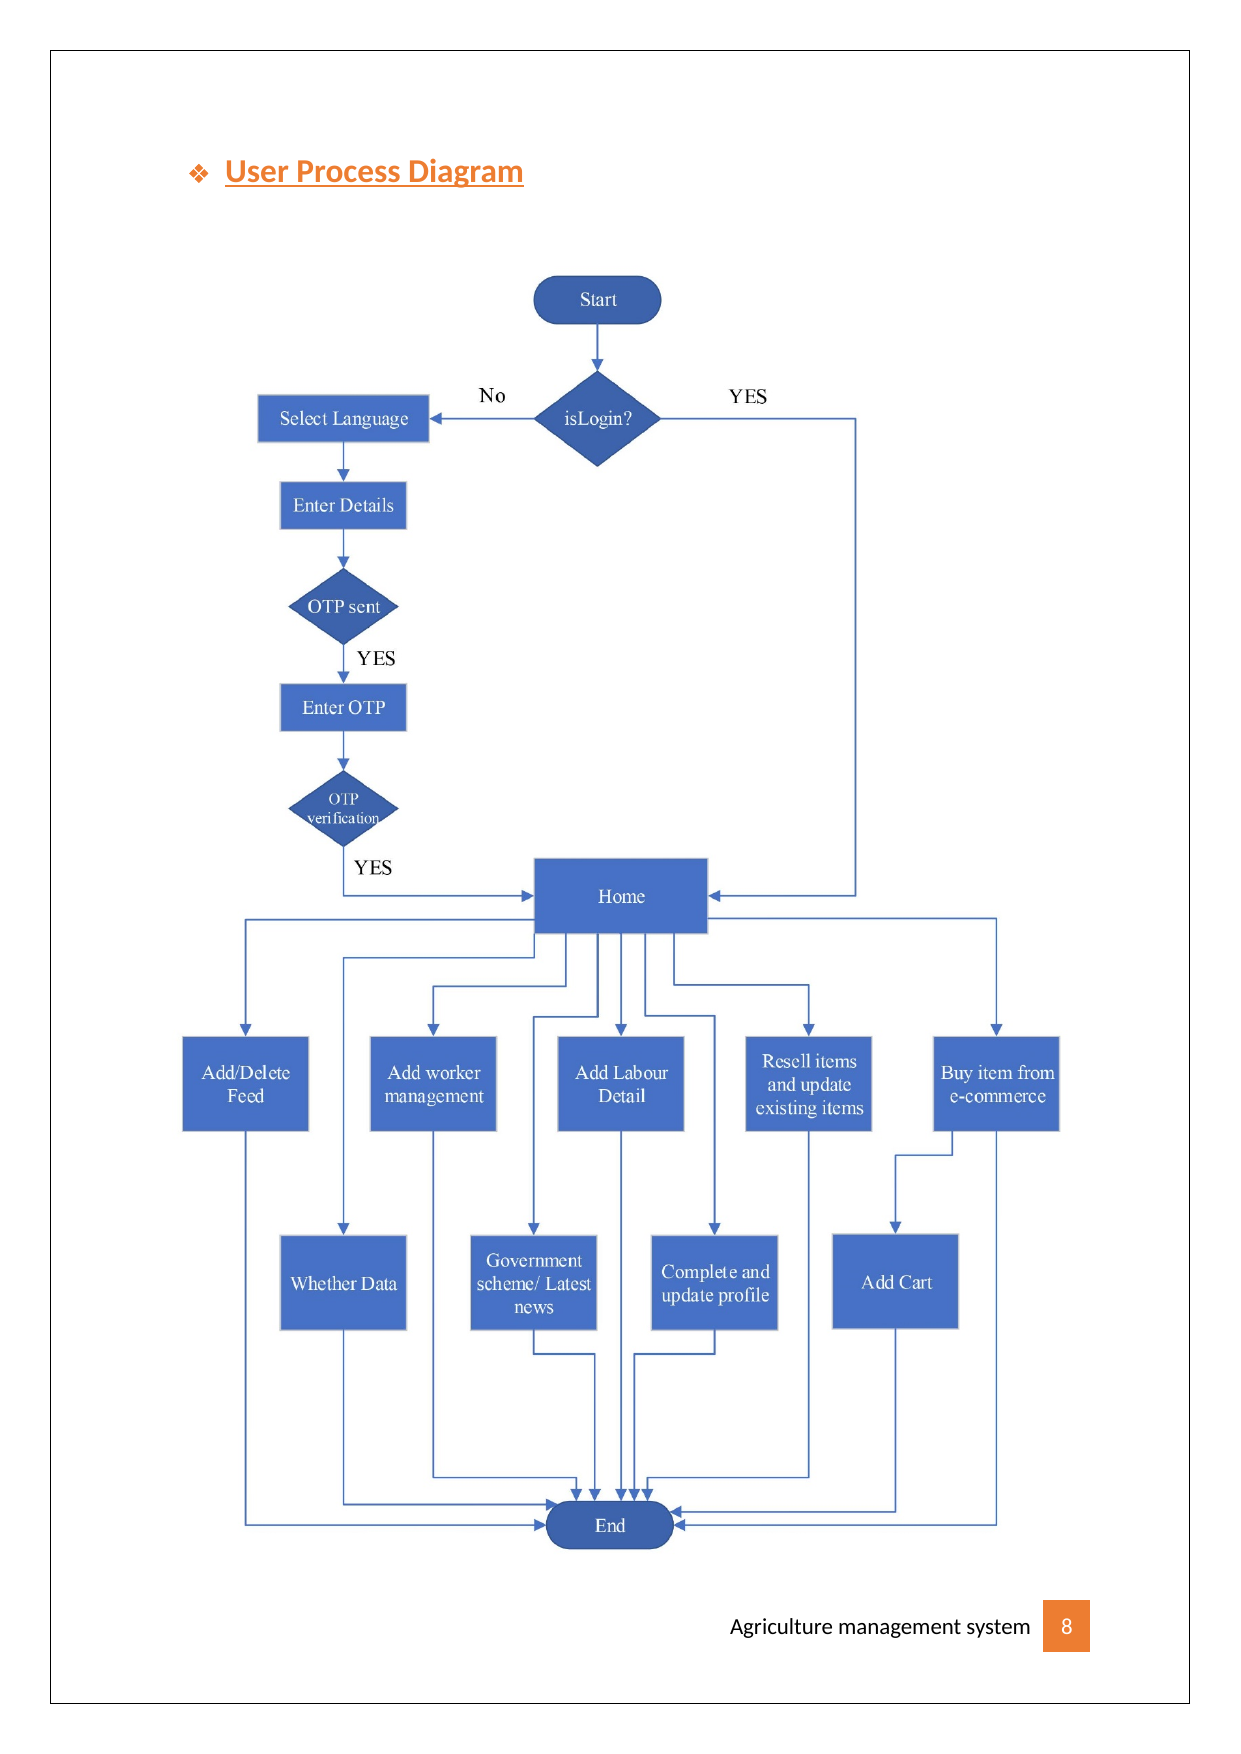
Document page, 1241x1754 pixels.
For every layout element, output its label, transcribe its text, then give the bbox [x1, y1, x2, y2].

list User Process Diagram [187, 150, 1090, 191]
picture [150, 243, 1091, 1581]
